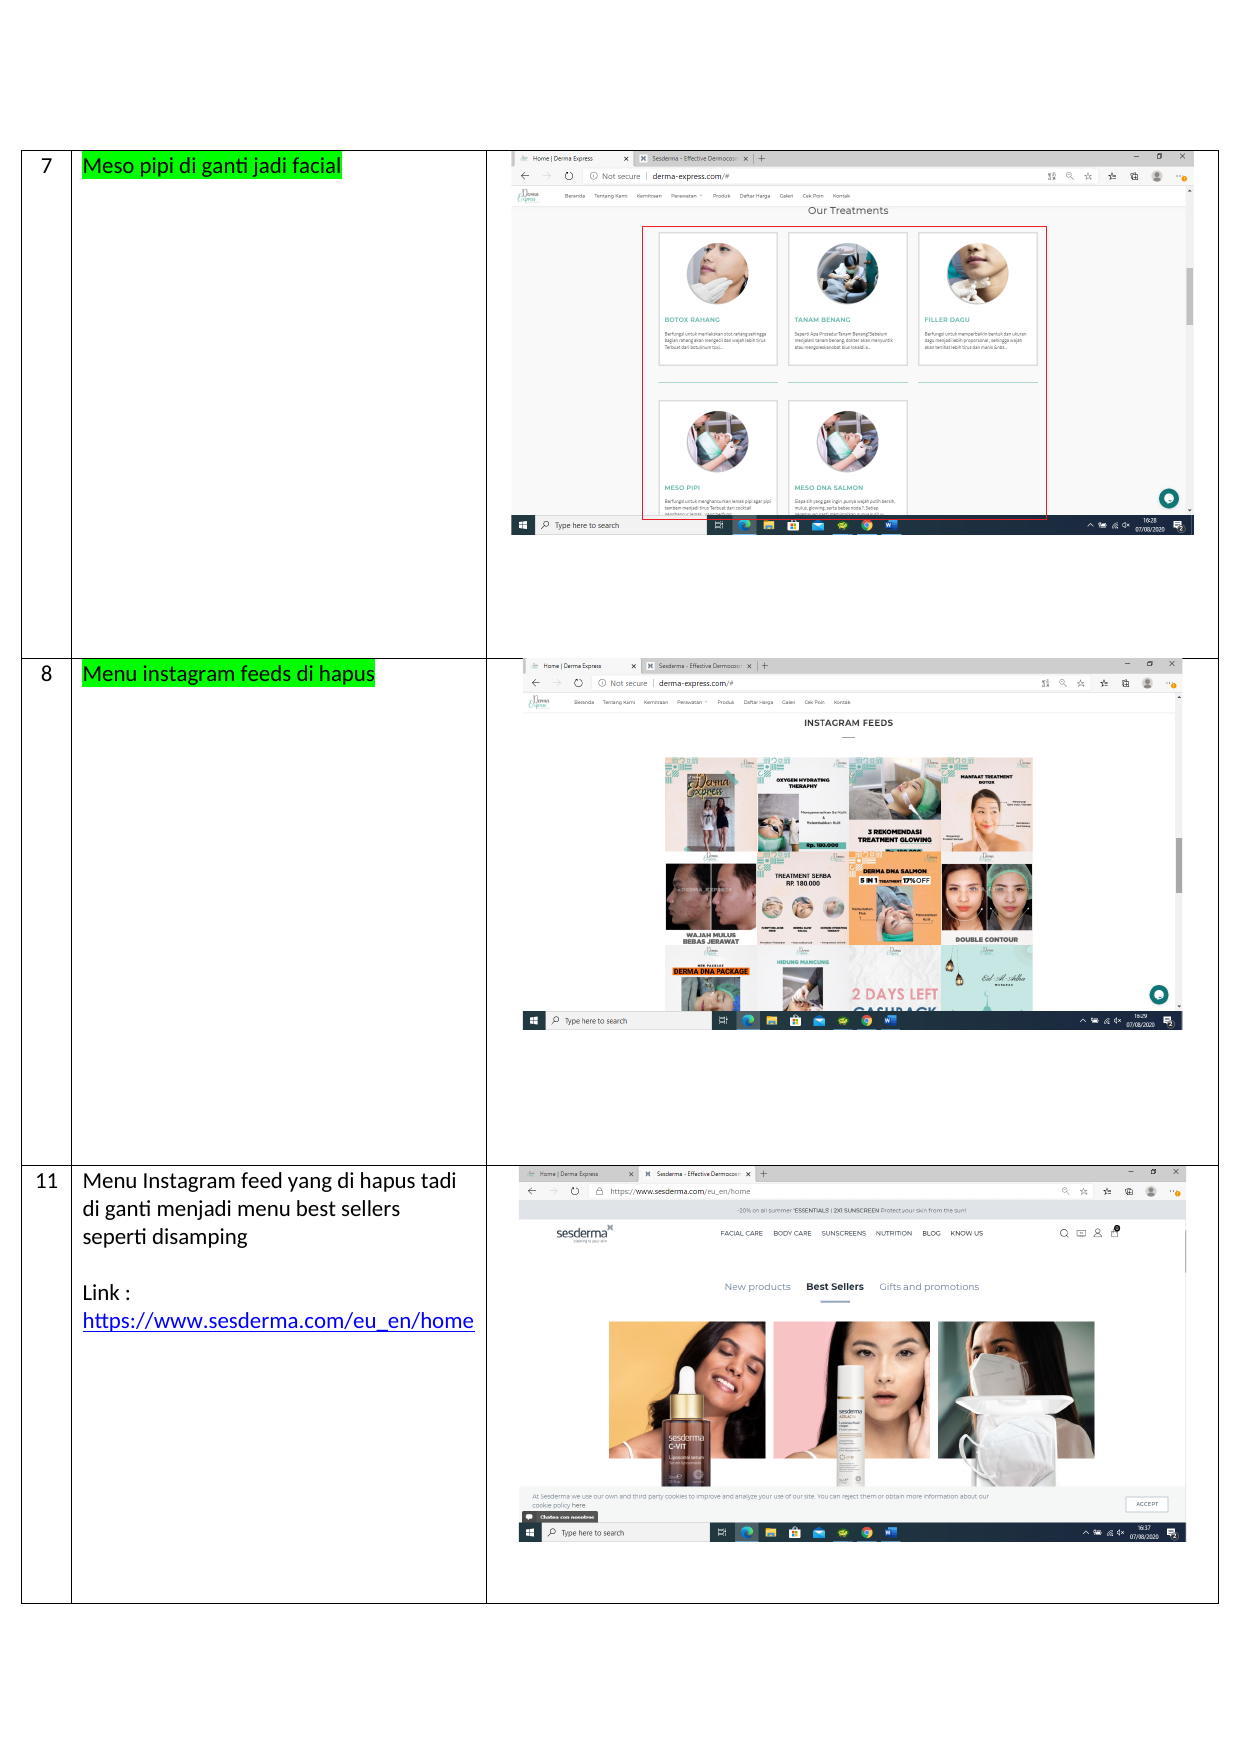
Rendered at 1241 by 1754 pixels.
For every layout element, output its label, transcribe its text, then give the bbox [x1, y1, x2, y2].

table_cell 8 [22, 659, 71, 1165]
picture [511, 151, 1194, 535]
picture [522, 658, 1183, 1030]
table_cell [487, 659, 1218, 1165]
picture [518, 1166, 1187, 1542]
table_cell 7 [22, 151, 71, 658]
table_cell Menu instagram feeds di hapus [72, 659, 486, 1165]
table_cell [487, 151, 1218, 658]
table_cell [72, 1166, 486, 1603]
table_cell [487, 1166, 1218, 1603]
table_cell 11 [22, 1166, 71, 1603]
table_cell Meso pipi di ganti jadi facial [72, 151, 486, 658]
